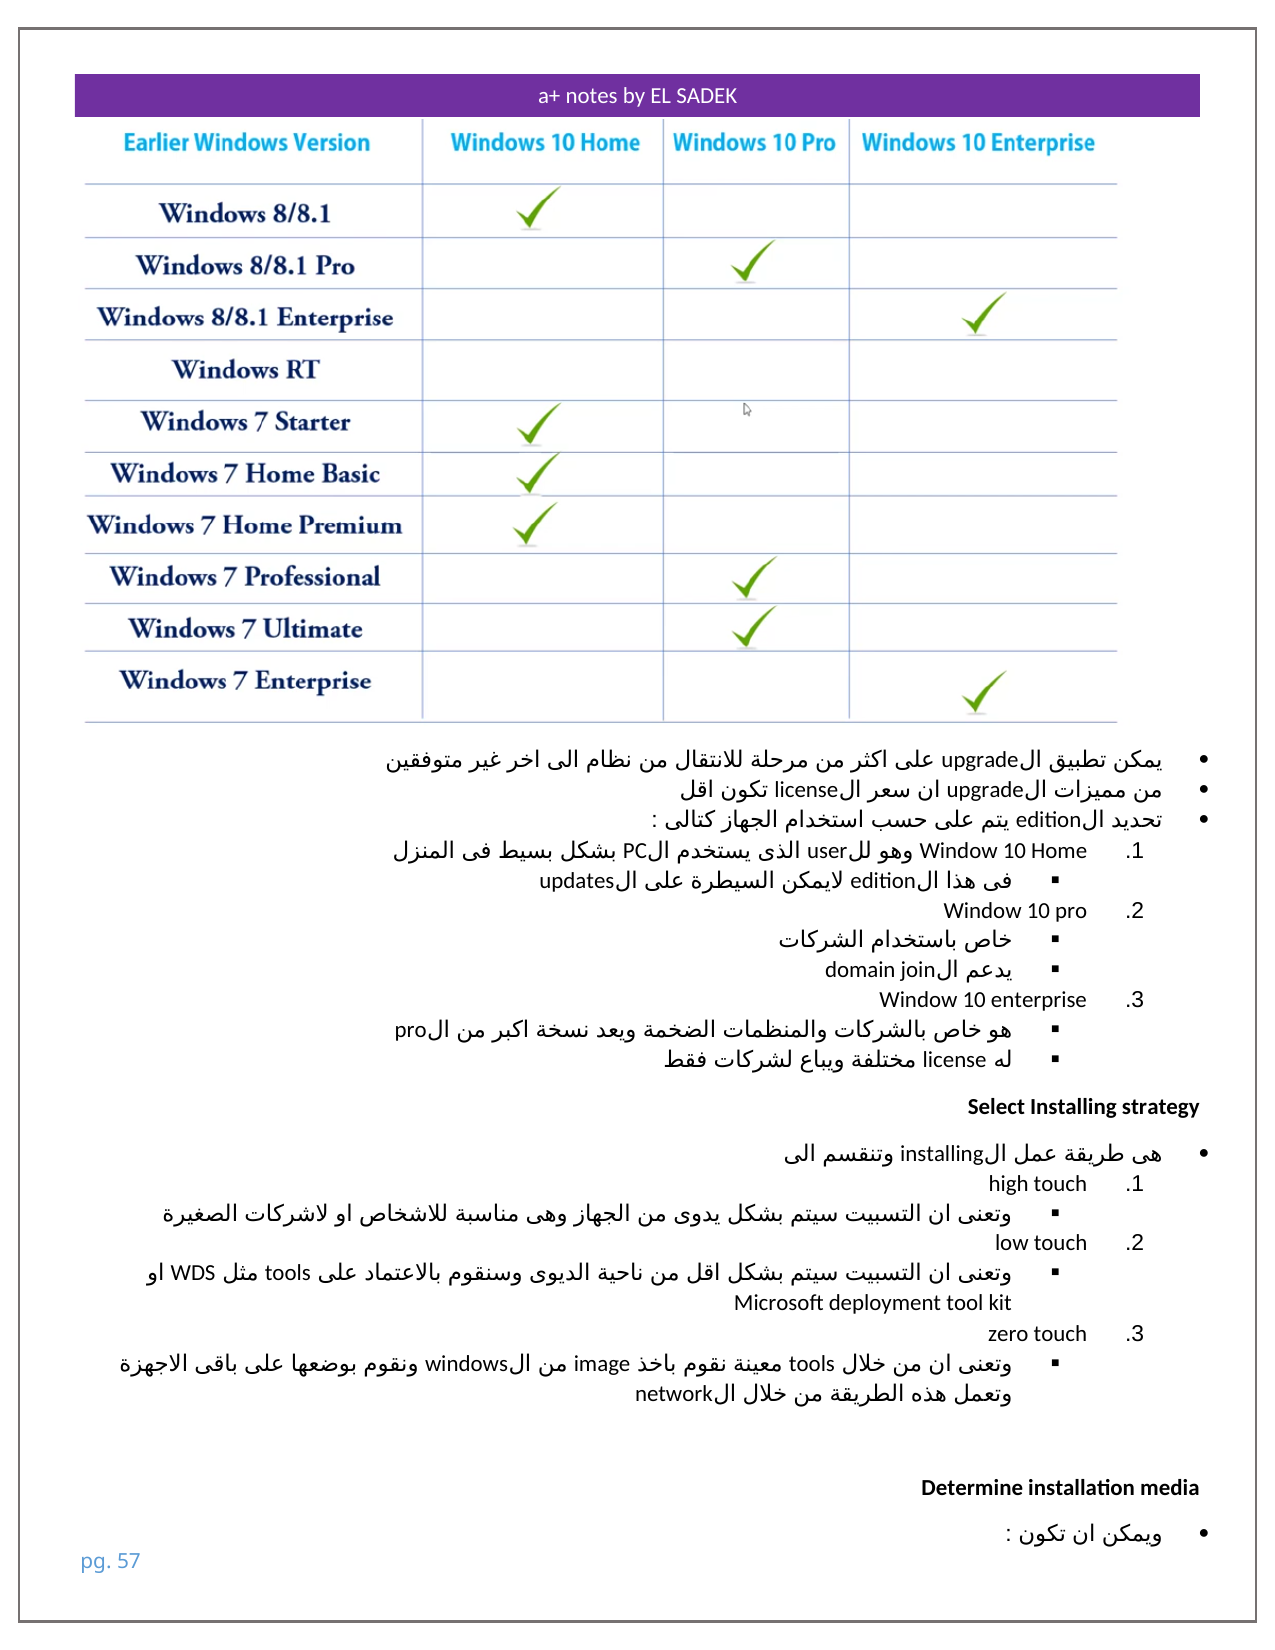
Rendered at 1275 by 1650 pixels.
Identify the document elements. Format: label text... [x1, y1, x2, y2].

picture [75, 119, 1200, 727]
text Determine installation media [75, 1473, 1200, 1501]
list من مميزات الupgrade ان سعر الlicense تكون اقل [75, 775, 1200, 803]
list له license مختلفة ويباع لشركات فقط [75, 1046, 1050, 1073]
list هو خاص بالشركات والمنظمات الضخمة ويعد نسخة اكبر من الpro [75, 1015, 1050, 1043]
list Window 10 pro [75, 896, 1125, 924]
list high touch [75, 1169, 1125, 1197]
list low touch [75, 1228, 1125, 1256]
text Select Installing strategy [75, 1092, 1200, 1120]
list هى طريقة عمل الinstalling وتنقسم الى [75, 1139, 1200, 1167]
list Window 10 Home وهو للuser الذى يستخدم الPC بشكل بسيط فى المنزل [75, 836, 1125, 864]
list وتعنى ان من خلال tools معينة نقوم باخذ image من الwindows ونقوم بوضعها على باقى الاجهزة وتعمل هذه الطريقة من خلال الnetwork [75, 1349, 1050, 1407]
list يمكن تطبيق الupgrade على اكثر من مرحلة للانتقال من نظام الى اخر غير متوفقين [75, 745, 1200, 773]
list ويمكن ان تكون : [75, 1520, 1200, 1546]
list Window 10 enterprise [75, 985, 1125, 1013]
list خاص باستخدام الشركات [75, 926, 1050, 953]
list وتعنى ان التسبيت سيتم بشكل يدوى من الجهاز وهى مناسبة للاشخاص او لاشركات الصغيرة [75, 1200, 1050, 1226]
list تحديد الedition يتم على حسب استخدام الجهاز كتالى : [75, 806, 1200, 834]
list zero touch [75, 1319, 1125, 1347]
list فى هذا الedition لايمكن السيطرة على الupdates [75, 866, 1050, 894]
list يدعم الdomain join [75, 955, 1050, 983]
list وتعنى ان التسبيت سيتم بشكل اقل من ناحية الديوى وسنقوم بالاعتماد على tools مثل WDS او Microsoft deployment tool kit [75, 1258, 1050, 1317]
